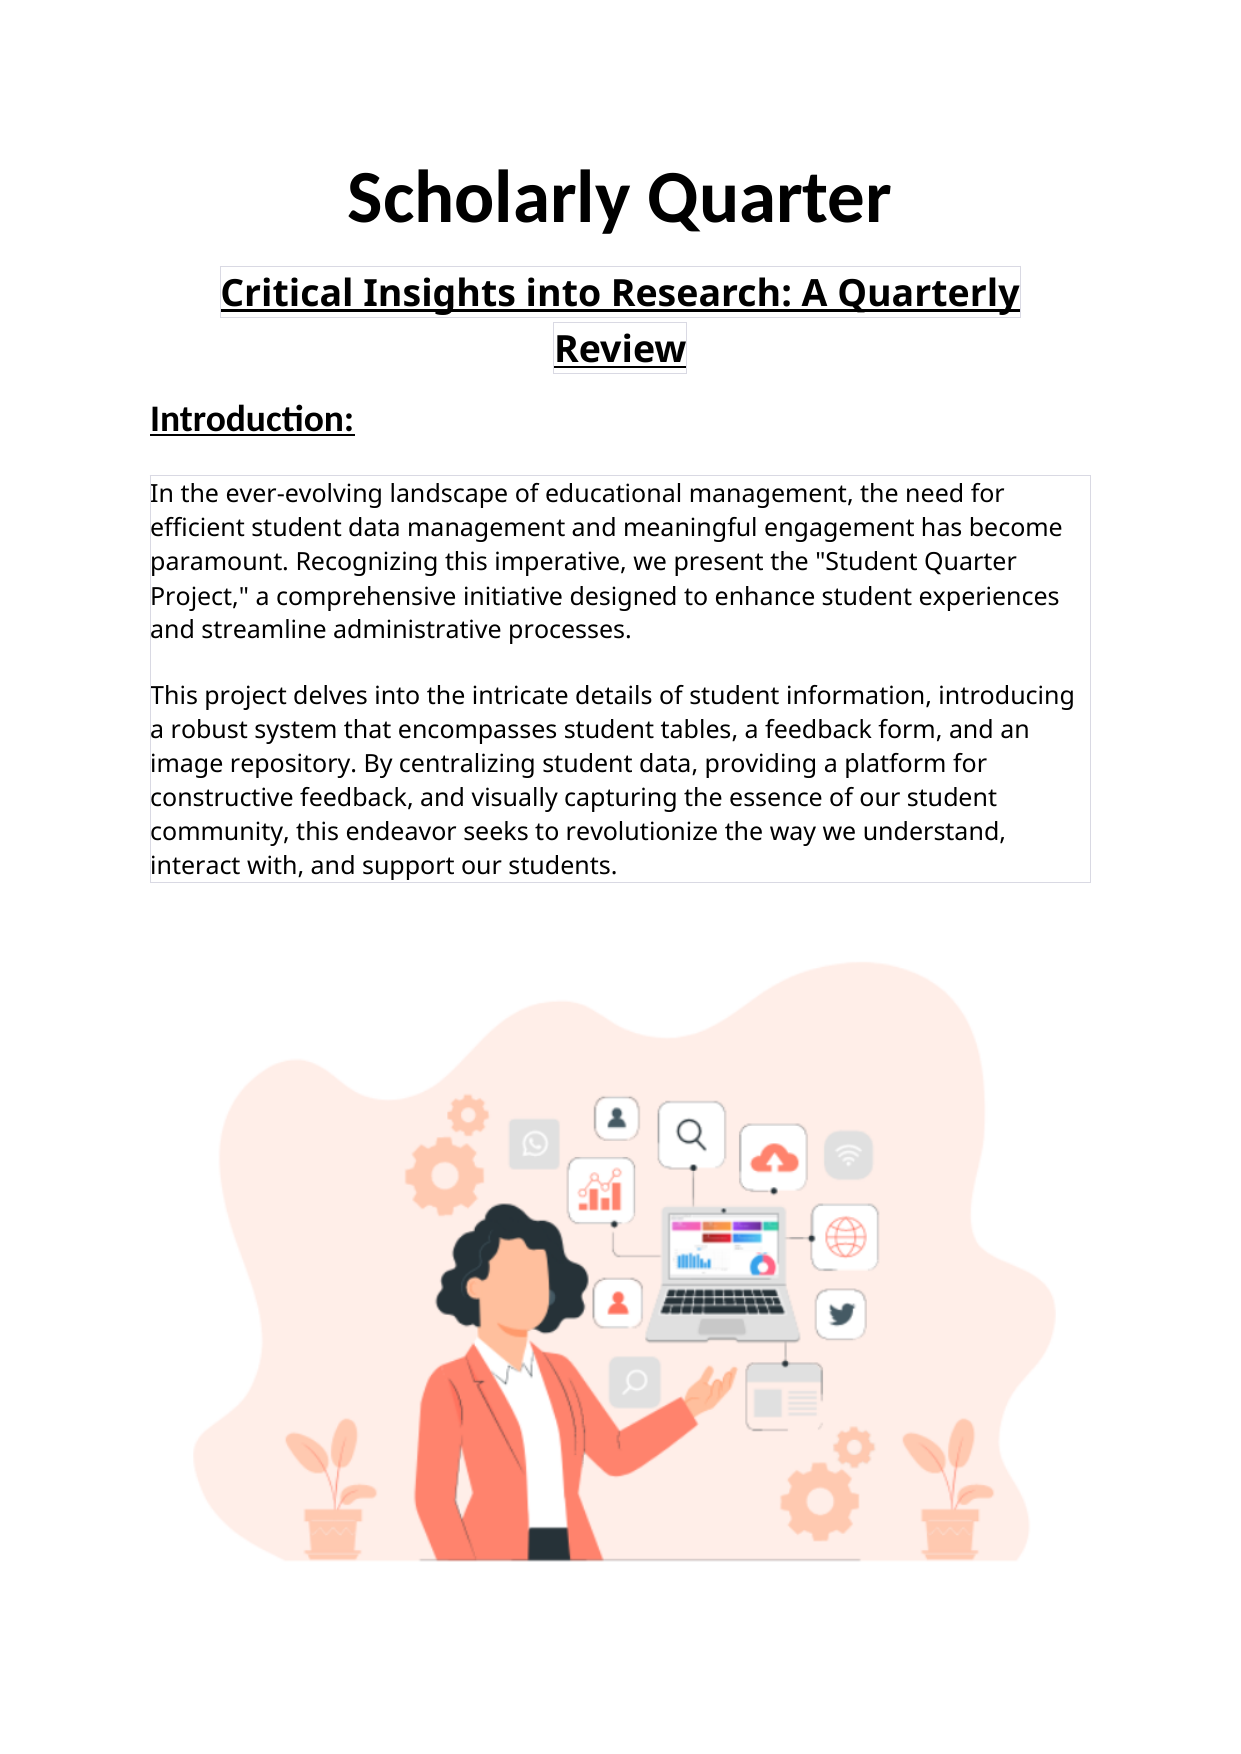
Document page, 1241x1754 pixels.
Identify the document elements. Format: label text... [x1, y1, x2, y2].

text Scholarly Quarter [150, 150, 1090, 242]
text In the ever-evolving landscape of educational management, the need for efficient student data management and meaningful engagement has become paramount. Recognizing this imperative, we present the "Student Quarter Project," a comprehensive initiative designed to enhance student experiences and streamline administrative processes. [151, 476, 1090, 646]
picture [187, 947, 1061, 1594]
text Critical Insights into Research: A Quarterly Review [150, 266, 1090, 374]
text This project delves into the intricate details of student information, introducing a robust system that encompasses student tables, a feedback form, and an image repository. By centralizing student data, providing a platform for constructive feedback, and visually capturing the essence of our student community, this endeavor seeks to revolutionize the way we understand, interact with, and support our students. [151, 677, 1090, 882]
text Introduction: [150, 395, 1090, 441]
